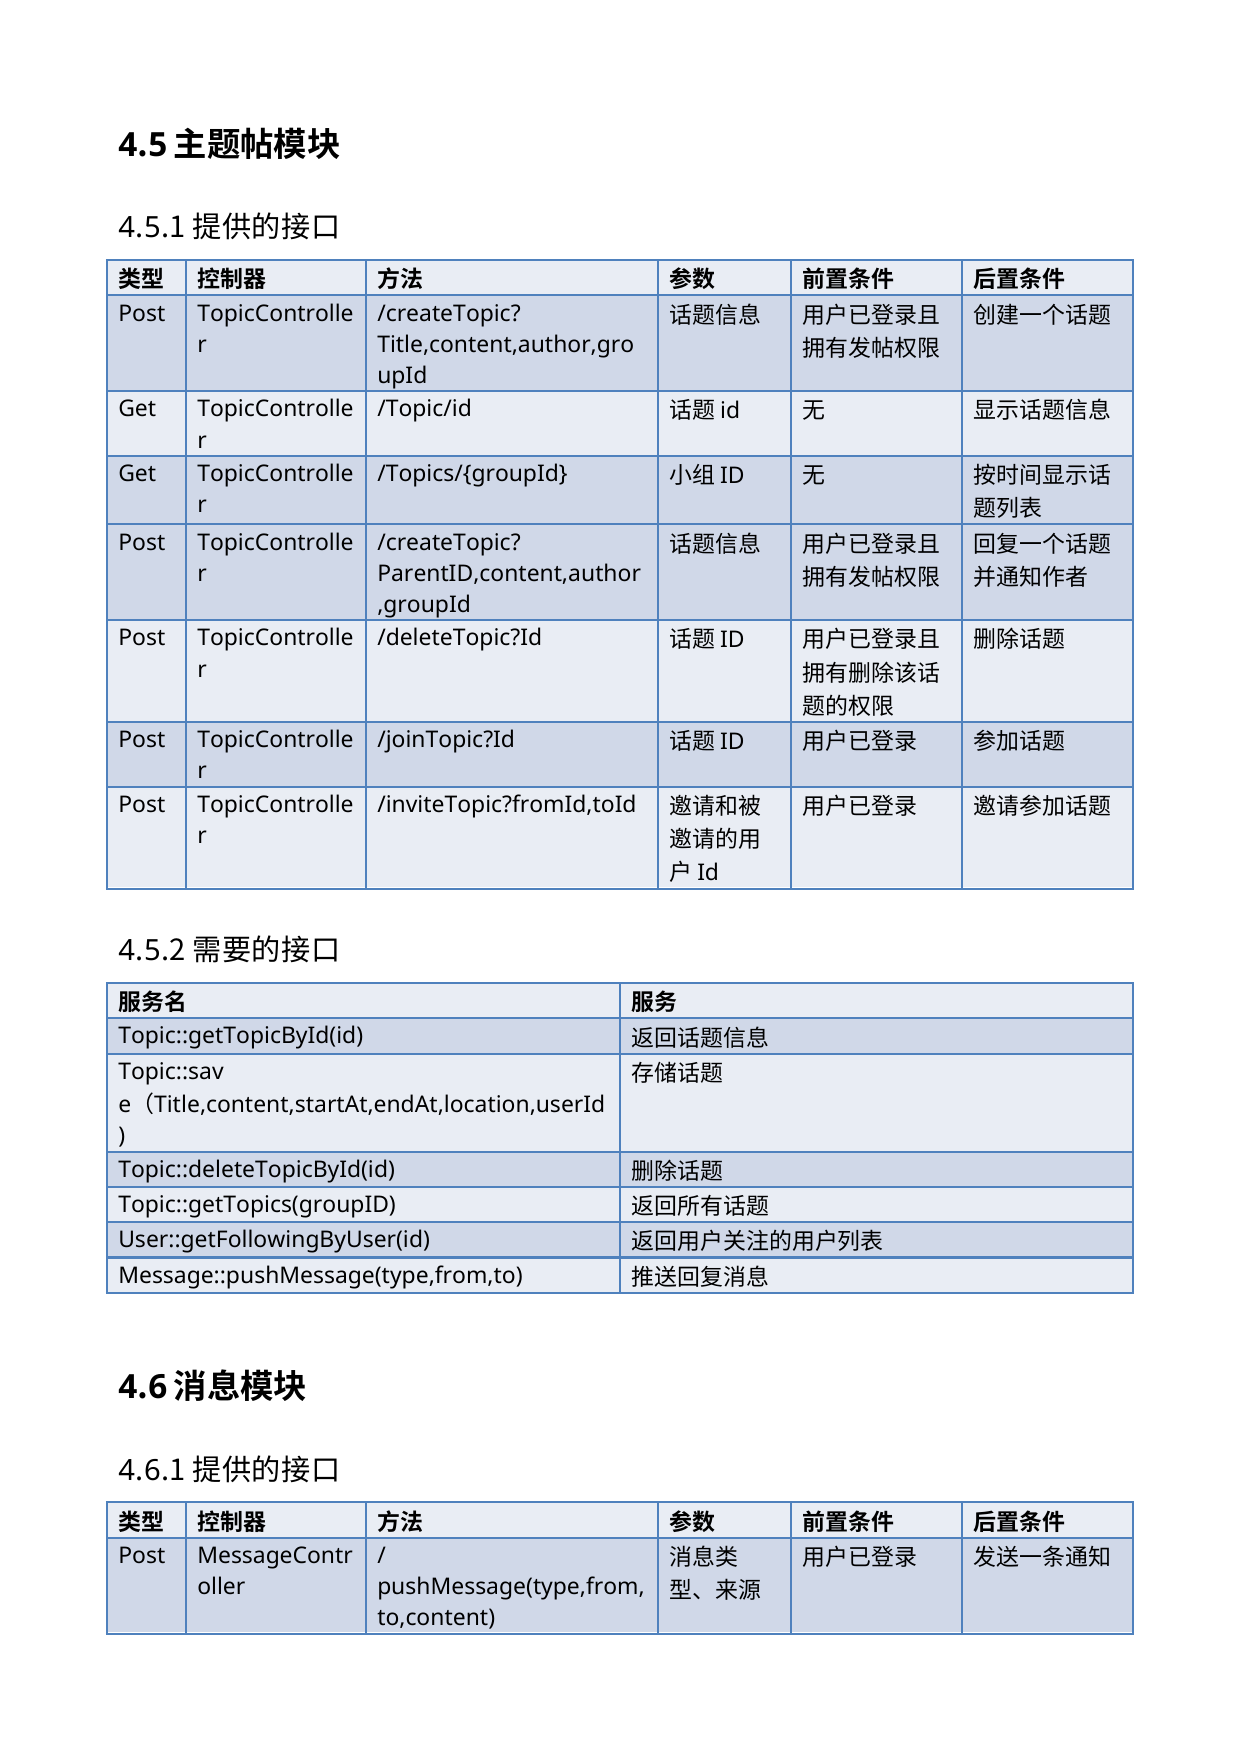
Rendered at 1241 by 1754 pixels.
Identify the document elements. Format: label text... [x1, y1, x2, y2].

table_cell Post [108, 525, 185, 619]
table_cell TopicController [187, 788, 365, 887]
table_header 服务名 [108, 984, 619, 1017]
table_header 控制器 [187, 261, 365, 294]
table_cell 话题信息 [659, 525, 790, 619]
table_cell TopicController [187, 296, 365, 390]
text 4.5.2需要的接口 [118, 927, 1122, 969]
table_header 后置条件 [963, 261, 1132, 294]
table_cell Topic::deleteTopicById(id) [108, 1153, 619, 1186]
table_cell /joinTopic?Id [367, 723, 657, 786]
text 4.6.1提供的接口 [118, 1446, 1122, 1489]
table_header 类型 [108, 261, 185, 294]
table_cell /createTopic?ParentID,content,author,groupId [367, 525, 657, 619]
table_cell 邀请参加话题 [963, 788, 1132, 887]
table_cell 删除话题 [621, 1153, 1132, 1186]
table_cell MessageController [187, 1539, 365, 1632]
table_cell /Topic/id [367, 392, 657, 455]
table_cell TopicController [187, 723, 365, 786]
table_header 前置条件 [792, 261, 961, 294]
table_cell 无 [792, 392, 961, 455]
table_cell TopicController [187, 525, 365, 619]
table_cell Post [108, 296, 185, 390]
table_cell 发送一条通知 [963, 1539, 1132, 1632]
table_cell 显示话题信息 [963, 392, 1132, 455]
table_cell Topic::getTopics(groupID) [108, 1188, 619, 1221]
table_cell 推送回复消息 [621, 1259, 1132, 1292]
table_cell Post [108, 723, 185, 786]
table_cell /Topics/{groupId} [367, 457, 657, 523]
table_cell 返回话题信息 [621, 1019, 1132, 1053]
table_cell 话题ID [659, 621, 790, 721]
table_cell Message::pushMessage(type,from,to) [108, 1259, 619, 1292]
table_cell 存储话题 [621, 1055, 1132, 1151]
table_cell /deleteTopic?Id [367, 621, 657, 721]
table_cell 用户已登录 [792, 788, 961, 887]
table_cell Get [108, 457, 185, 523]
table_cell User::getFollowingByUser(id) [108, 1223, 619, 1256]
table_cell /createTopic?Title,content,author,groupId [367, 296, 657, 390]
table_cell Post [108, 1539, 185, 1632]
table_cell 回复一个话题并通知作者 [963, 525, 1132, 619]
table_header 参数 [659, 261, 790, 294]
table_cell 无 [792, 457, 961, 523]
table_cell 返回用户关注的用户列表 [621, 1223, 1132, 1256]
table_cell 用户已登录且拥有发帖权限 [792, 525, 961, 619]
table_cell 参加话题 [963, 723, 1132, 786]
table_cell 消息类型、来源用户、目标用户、内容 [659, 1539, 790, 1632]
table_cell 小组ID [659, 457, 790, 523]
table_cell TopicController [187, 392, 365, 455]
table_cell 话题信息 [659, 296, 790, 390]
table_header 方法 [367, 261, 657, 294]
table_cell 按时间显示话题列表 [963, 457, 1132, 523]
table_cell 创建一个话题 [963, 296, 1132, 390]
text 4.5主题帖模块 [118, 118, 1122, 167]
table_cell 话题ID [659, 723, 790, 786]
table_header 参数 [659, 1503, 790, 1537]
table_cell Post [108, 788, 185, 887]
table_cell 邀请和被邀请的用户Id [659, 788, 790, 887]
table_header 前置条件 [792, 1503, 961, 1537]
table_cell Topic::getTopicById(id) [108, 1019, 619, 1053]
table_cell TopicController [187, 457, 365, 523]
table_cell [367, 1539, 657, 1632]
table_cell 用户已登录 [792, 1539, 961, 1632]
table_cell Topic::save（Title,content,startAt,endAt,location,userId) [108, 1055, 619, 1151]
text 4.5.1提供的接口 [118, 204, 1122, 246]
table_cell 删除话题 [963, 621, 1132, 721]
table_cell Post [108, 621, 185, 721]
table_cell 用户已登录 [792, 723, 961, 786]
table_cell /inviteTopic?fromId,toId [367, 788, 657, 887]
table_header 类型 [108, 1503, 185, 1537]
table_cell TopicController [187, 621, 365, 721]
table_cell 话题id [659, 392, 790, 455]
table_cell 用户已登录且拥有删除该话题的权限 [792, 621, 961, 721]
table_header 后置条件 [963, 1503, 1132, 1537]
table_cell 返回所有话题 [621, 1188, 1132, 1221]
table_header 方法 [367, 1503, 657, 1537]
table_header 服务 [621, 984, 1132, 1017]
table_cell 用户已登录且拥有发帖权限 [792, 296, 961, 390]
table_header 控制器 [187, 1503, 365, 1537]
text 4.6消息模块 [118, 1360, 1122, 1409]
table_cell Get [108, 392, 185, 455]
